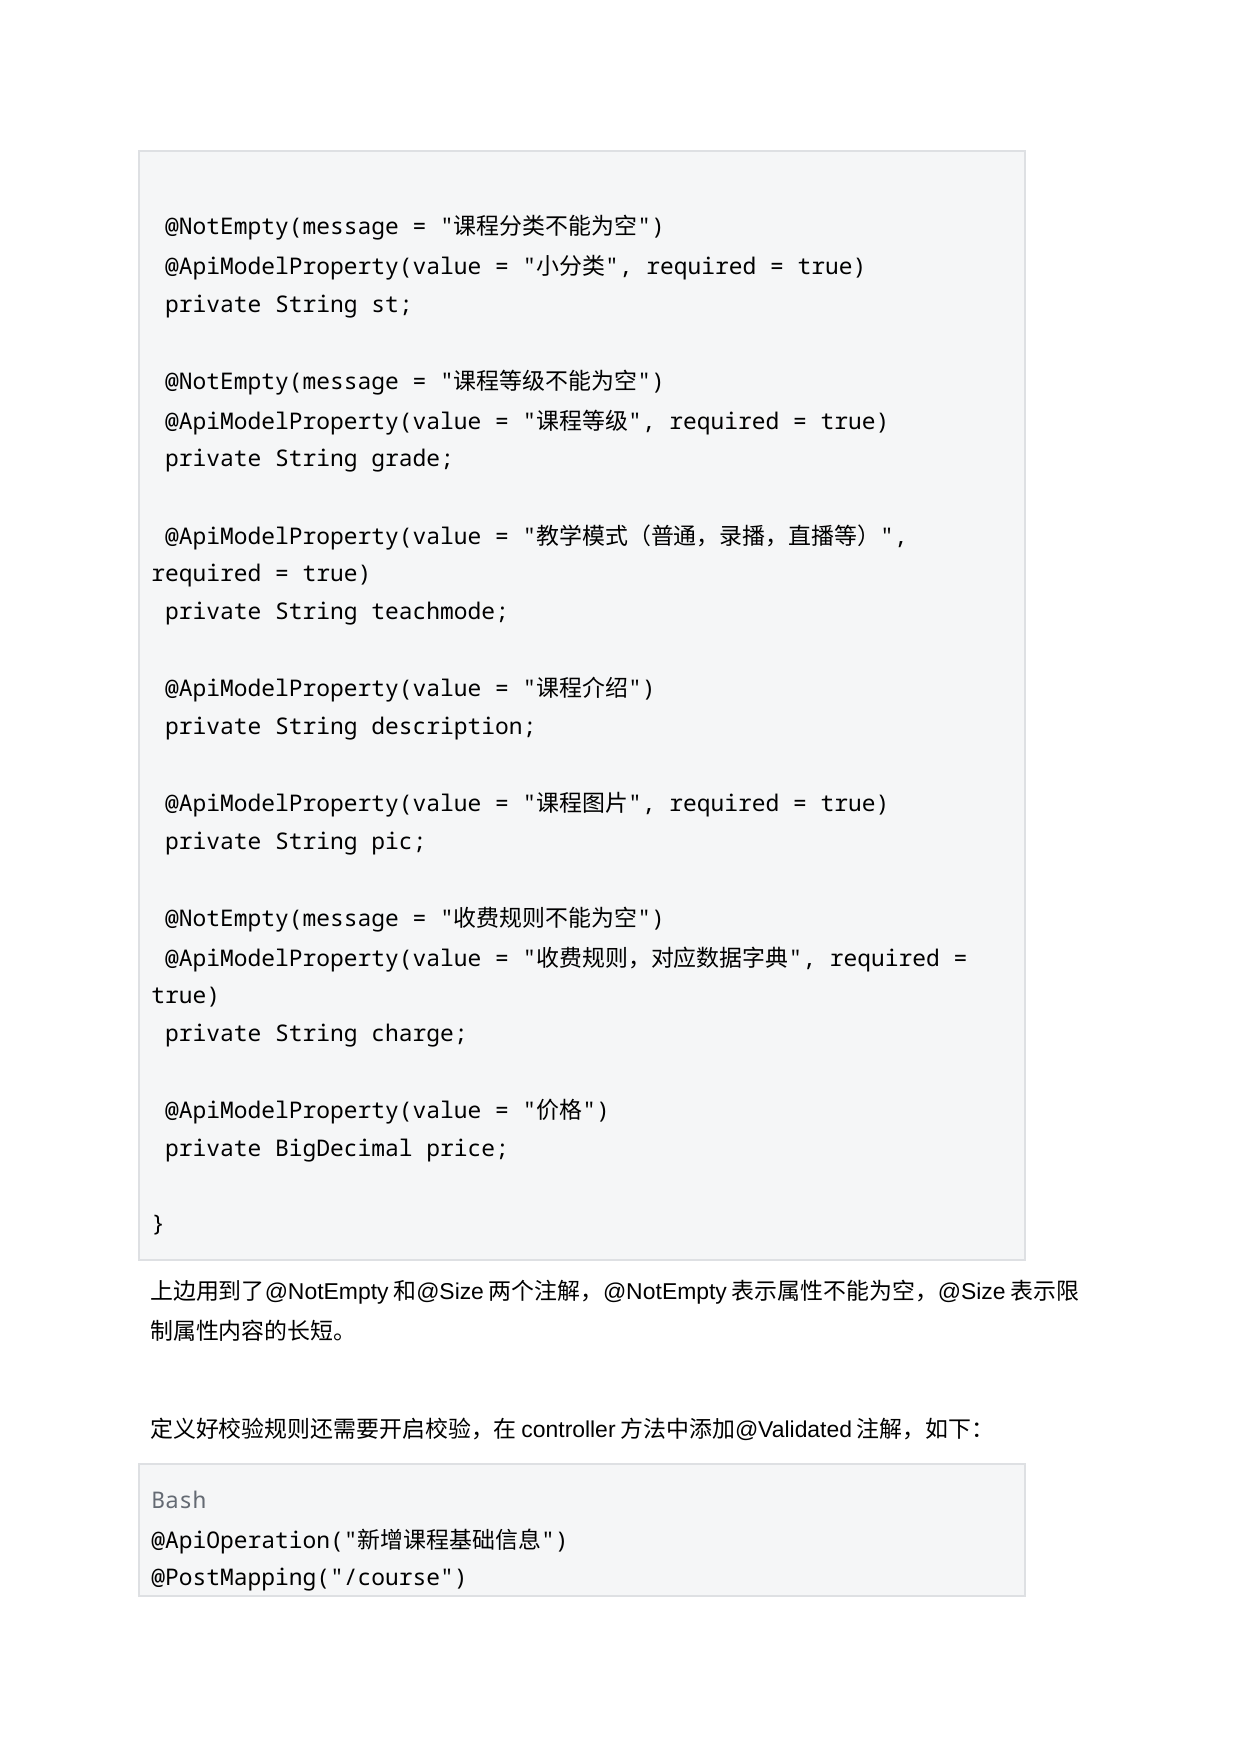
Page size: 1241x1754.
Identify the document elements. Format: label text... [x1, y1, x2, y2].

text 上边用到了@NotEmpty和@Size两个注解，@NotEmpty表示属性不能为空，@Size表示限制属性内容的长短。 [150, 1273, 1090, 1346]
text 定义好校验规则还需要开启校验，在controller方法中添加@Validated注解，如下： [150, 1411, 1090, 1444]
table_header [140, 1465, 1024, 1595]
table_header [140, 152, 1024, 1259]
